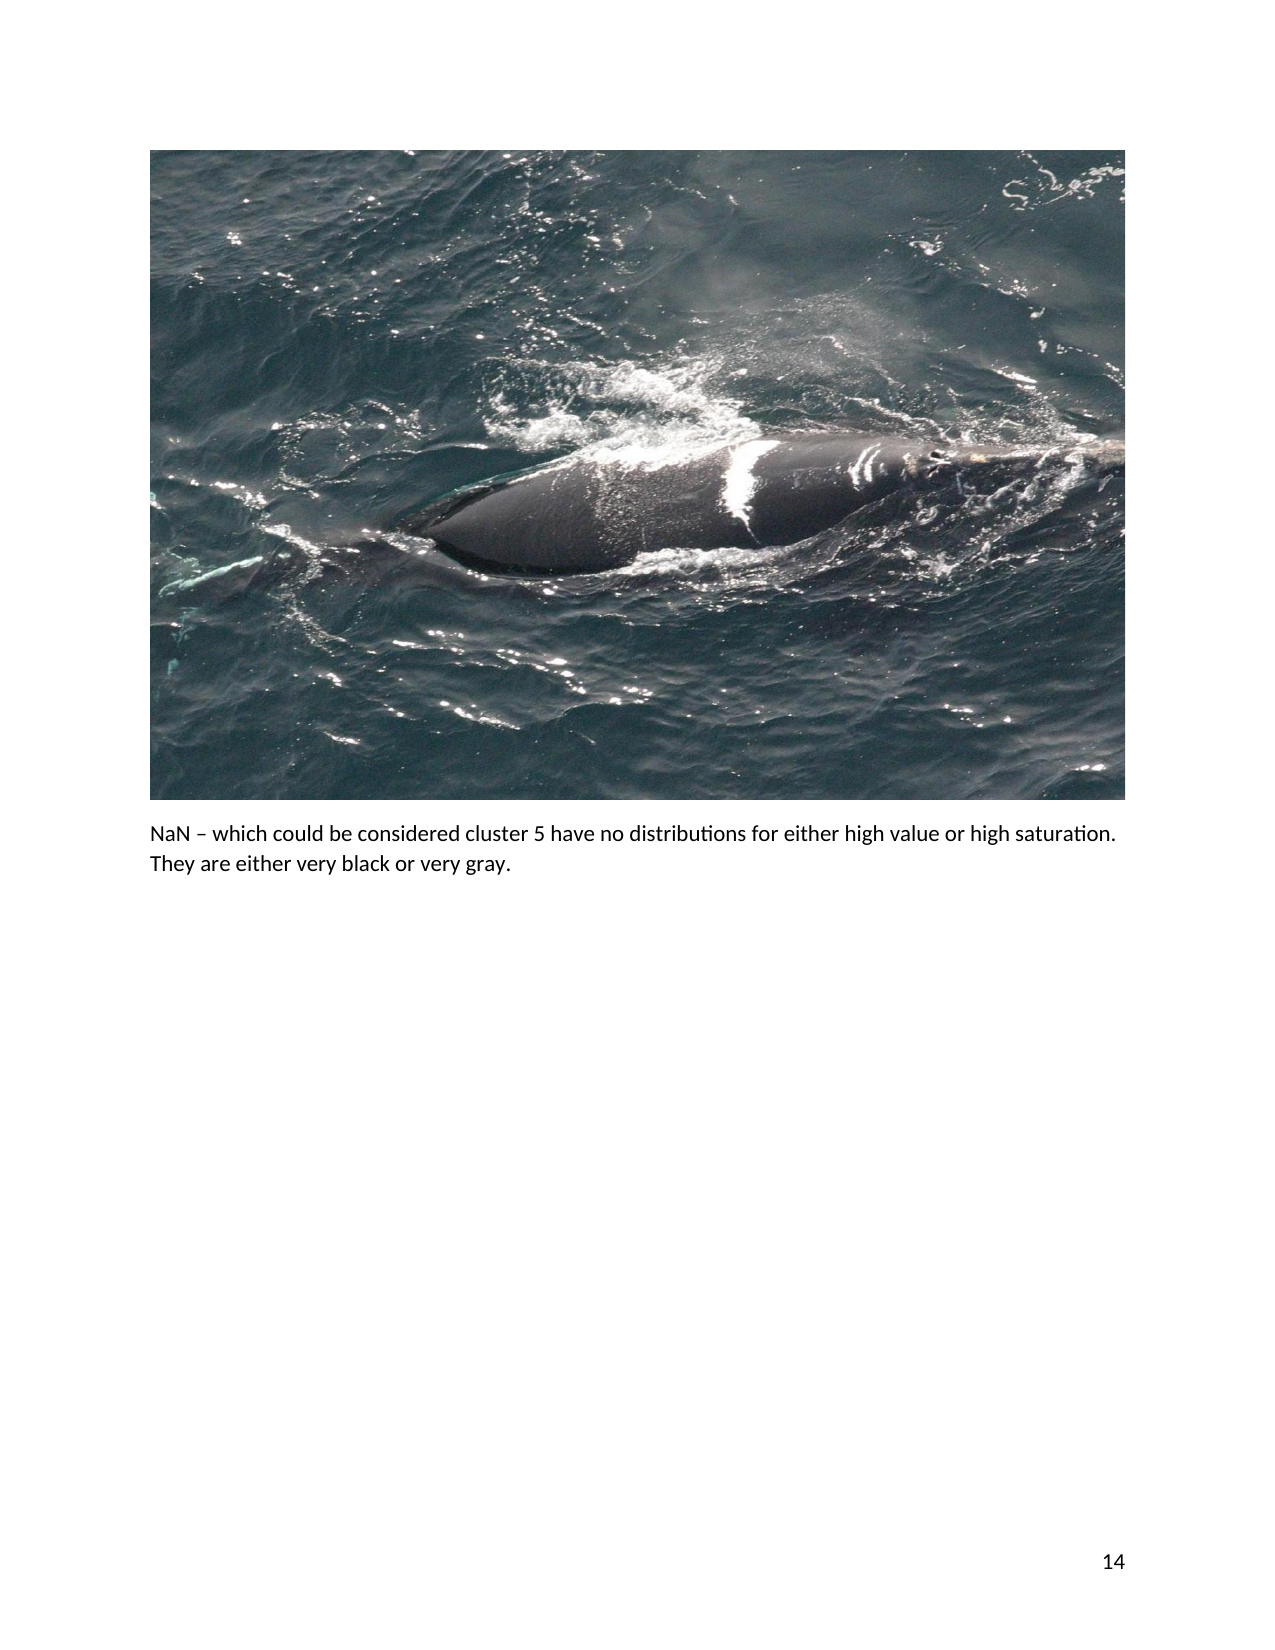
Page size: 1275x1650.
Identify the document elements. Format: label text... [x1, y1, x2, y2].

picture [150, 150, 1125, 800]
text NaN – which could be considered cluster 5 have no distributions for either high value or high saturation. They are either very black or very gray. [150, 819, 1125, 877]
